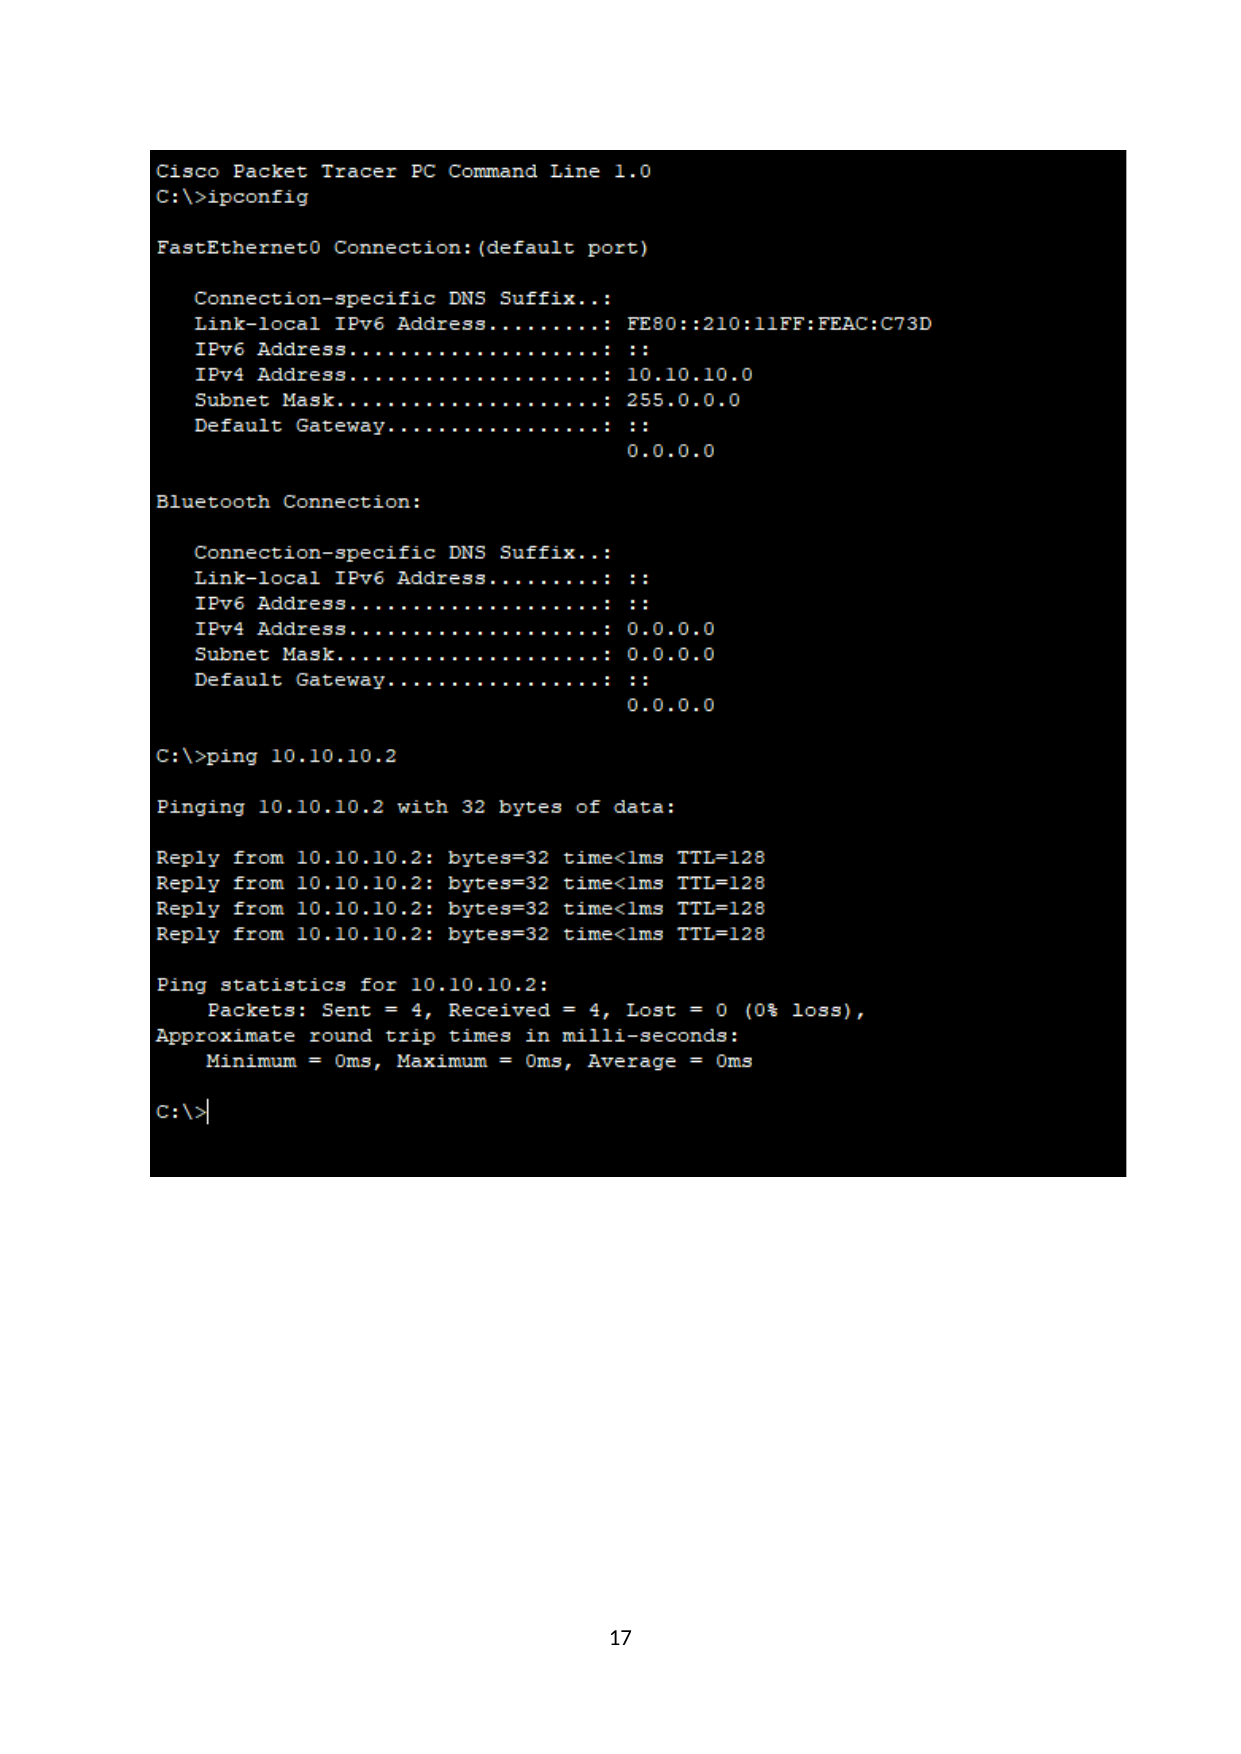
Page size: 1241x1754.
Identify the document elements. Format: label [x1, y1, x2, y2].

picture [150, 150, 1127, 1177]
